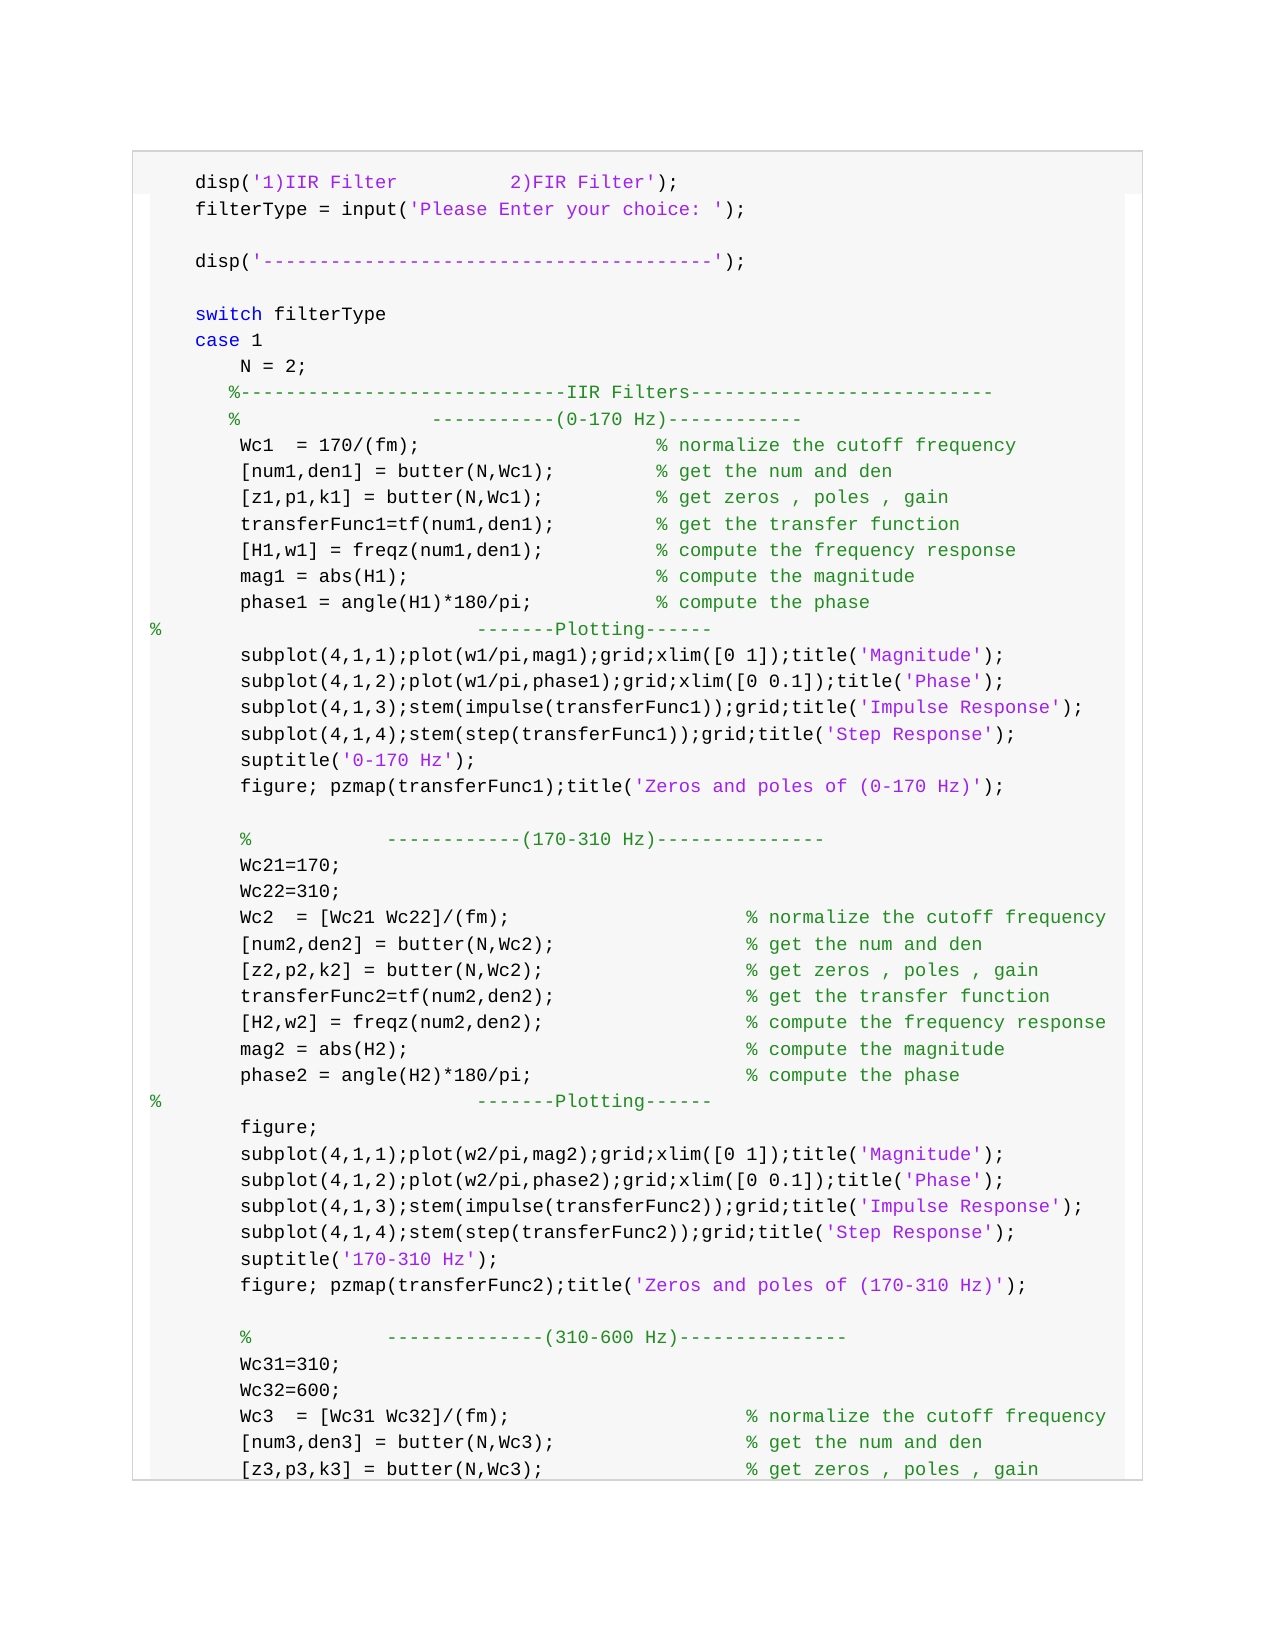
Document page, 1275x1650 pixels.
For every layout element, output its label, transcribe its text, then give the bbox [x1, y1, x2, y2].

text subplot(4,1,4);stem(step(transferFunc1));grid;title('Step Response'); [150, 719, 1125, 746]
text case 1 [150, 326, 1125, 352]
text Wc31=310; [150, 1349, 1125, 1376]
text Wc2 = [Wc21 Wc22]/(fm); % normalize the cutoff frequency [150, 903, 1125, 929]
text Wc3 = [Wc31 Wc32]/(fm); % normalize the cutoff frequency [150, 1402, 1125, 1428]
text transferFunc2=tf(num2,den2); % get the transfer function [150, 982, 1125, 1008]
text Wc32=600; [150, 1376, 1125, 1402]
text % ------------(170-310 Hz)--------------- [150, 824, 1125, 851]
text [z2,p2,k2] = butter(N,Wc2); % get zeros , poles , gain [150, 956, 1125, 982]
text mag2 = abs(H2); % compute the magnitude [150, 1034, 1125, 1061]
text [H1,w1] = freqz(num1,den1); % compute the frequency response [150, 536, 1125, 562]
text transferFunc1=tf(num1,den1); % get the transfer function [150, 509, 1125, 536]
text subplot(4,1,2);plot(w2/pi,phase2);grid;xlim([0 0.1]);title('Phase'); [150, 1166, 1125, 1192]
text % -------Plotting------ [150, 1087, 1125, 1113]
text disp('1)IIR Filter 2)FIR Filter'); [133, 152, 1142, 194]
text figure; pzmap(transferFunc1);title('Zeros and poles of (0-170 Hz)'); [150, 772, 1125, 798]
text [z1,p1,k1] = butter(N,Wc1); % get zeros , poles , gain [150, 483, 1125, 509]
text % -------Plotting------ [150, 614, 1125, 641]
text [num1,den1] = butter(N,Wc1); % get the num and den [150, 457, 1125, 483]
text subplot(4,1,4);stem(step(transferFunc2));grid;title('Step Response'); [150, 1218, 1125, 1244]
text %-----------------------------IIR Filters--------------------------- [150, 378, 1125, 404]
text Wc1 = 170/(fm); % normalize the cutoff frequency [150, 431, 1125, 457]
text N = 2; [150, 352, 1125, 378]
text subplot(4,1,3);stem(impulse(transferFunc1));grid;title('Impulse Response'); [150, 693, 1125, 719]
text phase1 = angle(H1)*180/pi; % compute the phase [150, 588, 1125, 614]
text % --------------(310-600 Hz)--------------- [150, 1323, 1125, 1349]
text switch filterType [150, 299, 1125, 326]
text suptitle('170-310 Hz'); [150, 1244, 1125, 1271]
text [num3,den3] = butter(N,Wc3); % get the num and den [150, 1428, 1125, 1454]
text [num2,den2] = butter(N,Wc2); % get the num and den [150, 929, 1125, 956]
text [H2,w2] = freqz(num2,den2); % compute the frequency response [150, 1008, 1125, 1034]
text figure; [150, 1113, 1125, 1139]
text figure; pzmap(transferFunc2);title('Zeros and poles of (170-310 Hz)'); [150, 1271, 1125, 1297]
text suptitle('0-170 Hz'); [150, 746, 1125, 772]
text subplot(4,1,3);stem(impulse(transferFunc2));grid;title('Impulse Response'); [150, 1192, 1125, 1218]
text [150, 247, 1125, 273]
text mag1 = abs(H1); % compute the magnitude [150, 562, 1125, 588]
text filterType = input('Please Enter your choice: '); [150, 194, 1125, 221]
text subplot(4,1,1);plot(w1/pi,mag1);grid;xlim([0 1]);title('Magnitude'); [150, 641, 1125, 667]
text phase2 = angle(H2)*180/pi; % compute the phase [150, 1061, 1125, 1087]
text % -----------(0-170 Hz)------------ [150, 404, 1125, 431]
text subplot(4,1,2);plot(w1/pi,phase1);grid;xlim([0 0.1]);title('Phase'); [150, 667, 1125, 693]
text Wc22=310; [150, 877, 1125, 903]
text Wc21=170; [150, 851, 1125, 877]
text subplot(4,1,1);plot(w2/pi,mag2);grid;xlim([0 1]);title('Magnitude'); [150, 1139, 1125, 1166]
text [z3,p3,k3] = butter(N,Wc3); % get zeros , poles , gain [150, 1454, 1125, 1479]
